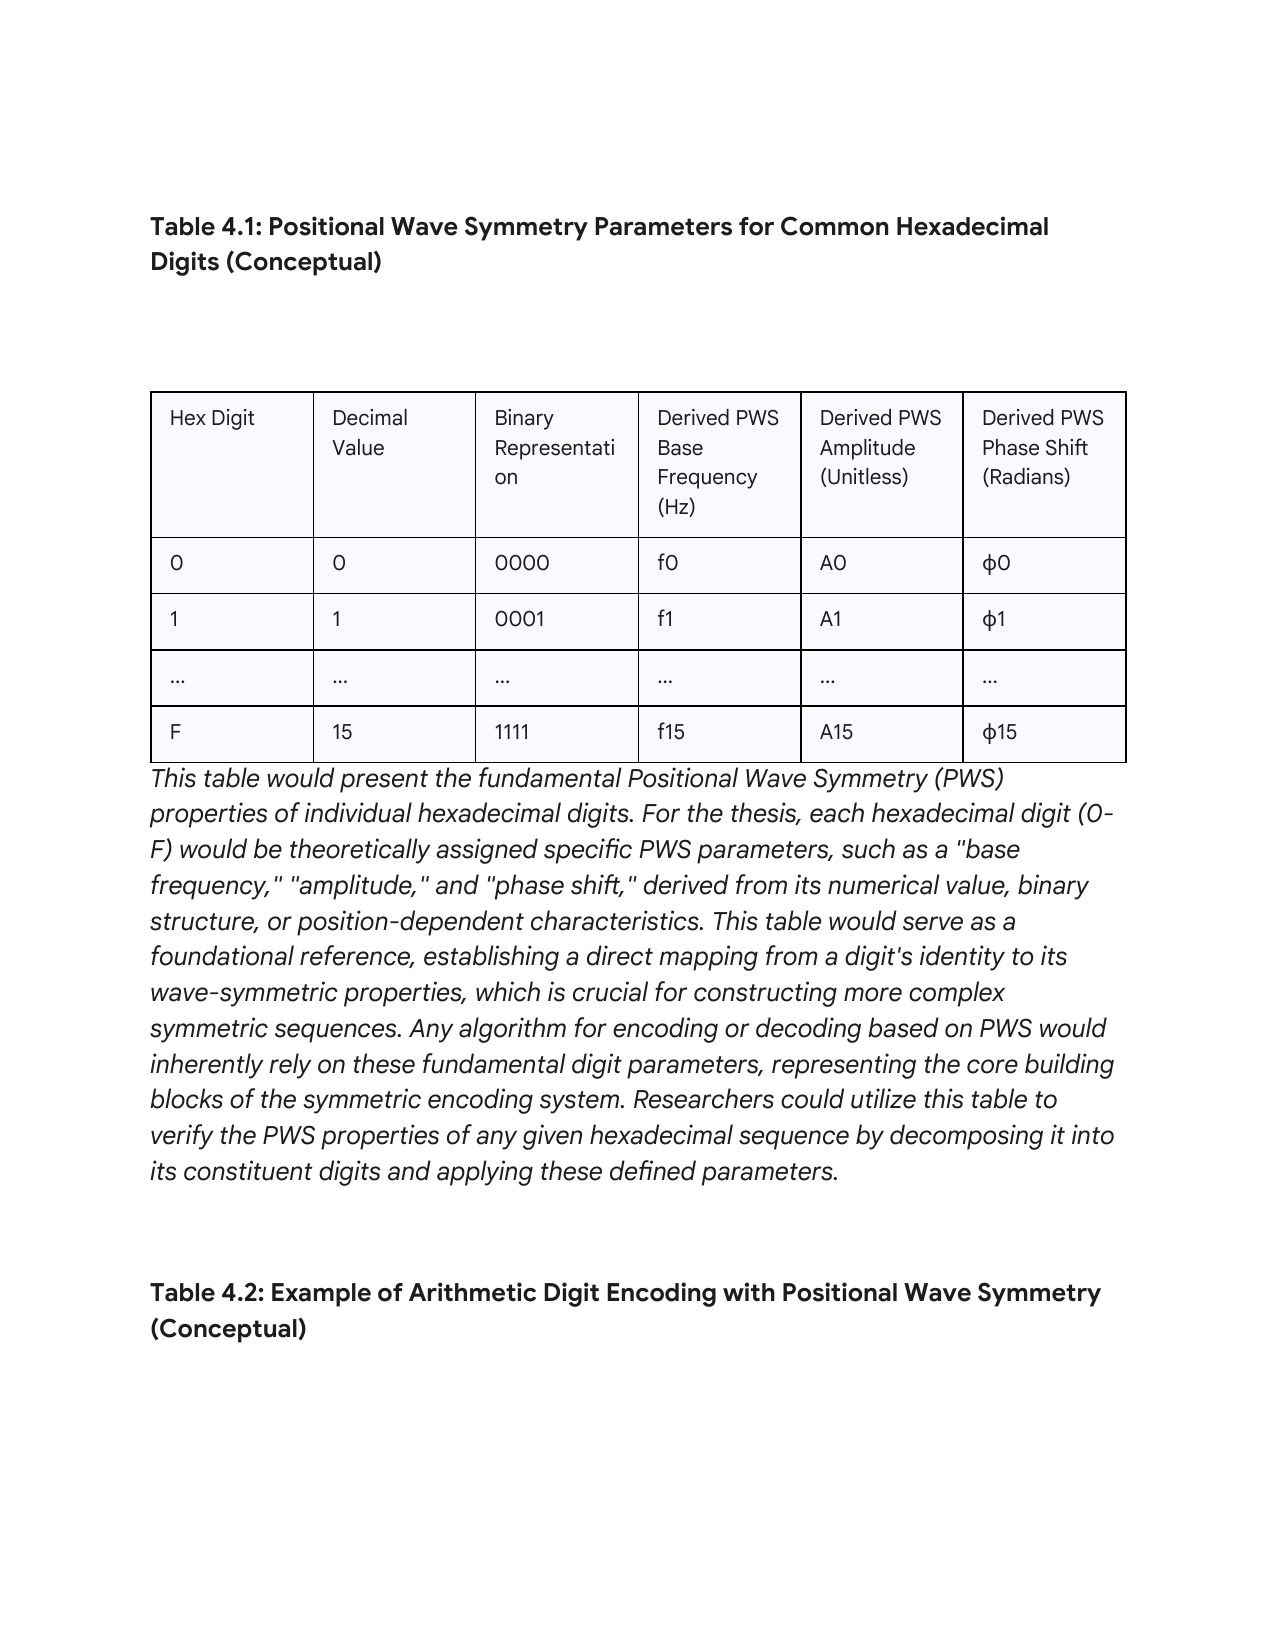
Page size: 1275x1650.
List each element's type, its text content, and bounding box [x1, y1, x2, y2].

table_cell ... [476, 651, 638, 705]
table_cell f15​ [639, 707, 800, 761]
table_cell 0000 [476, 538, 638, 593]
table_header Derived PWS Phase Shift (Radians) [964, 393, 1125, 536]
table_header Hex Digit [152, 393, 313, 536]
table_cell ... [639, 651, 800, 705]
table_cell A15​ [802, 707, 962, 761]
subtitle Table 4.1: Positional Wave Symmetry Parameters for Common Hexadecimal Digits (Conceptual) [150, 211, 1125, 278]
table_header Decimal Value [314, 393, 475, 536]
table_cell 0 [314, 538, 475, 593]
table_cell f1​ [639, 594, 800, 649]
table_header Binary Representation [476, 393, 638, 536]
table_cell 15 [314, 707, 475, 761]
table_cell ϕ0​ [964, 538, 1125, 593]
subtitle Table 4.2: Example of Arithmetic Digit Encoding with Positional Wave Symmetry (Conceptual) [150, 1277, 1125, 1344]
table_cell ϕ15​ [964, 707, 1125, 761]
table_cell 0001 [476, 594, 638, 649]
table_cell ... [152, 651, 313, 705]
table_cell 1111 [476, 707, 638, 761]
text This table would present the fundamental Positional Wave Symmetry (PWS) properties of individual hexadecimal digits. For the thesis, each hexadecimal digit (0-F) would be theoretically assigned specific PWS parameters, such as a "base frequency," "amplitude," and "phase shift," derived from its numerical value, binary structure, or position-dependent characteristics. This table would serve as a foundational reference, establishing a direct mapping from a digit's identity to its wave-symmetric properties, which is crucial for constructing more complex symmetric sequences. Any algorithm for encoding or decoding based on PWS would inherently rely on these fundamental digit parameters, representing the core building blocks of the symmetric encoding system. Researchers could utilize this table to verify the PWS properties of any given hexadecimal sequence by decomposing it into its constituent digits and applying these defined parameters. [150, 763, 1125, 1187]
table_cell 1 [152, 594, 313, 649]
table_cell 1 [314, 594, 475, 649]
table_header Derived PWS Base Frequency (Hz) [639, 393, 800, 536]
table_cell ... [964, 651, 1125, 705]
table_cell ... [314, 651, 475, 705]
table_header Derived PWS Amplitude (Unitless) [802, 393, 962, 536]
table_cell A1​ [802, 594, 962, 649]
table_cell ϕ1​ [964, 594, 1125, 649]
table_cell F [152, 707, 313, 761]
table_cell ... [802, 651, 962, 705]
table_cell f0​ [639, 538, 800, 593]
table_cell A0​ [802, 538, 962, 593]
table_cell 0 [152, 538, 313, 593]
